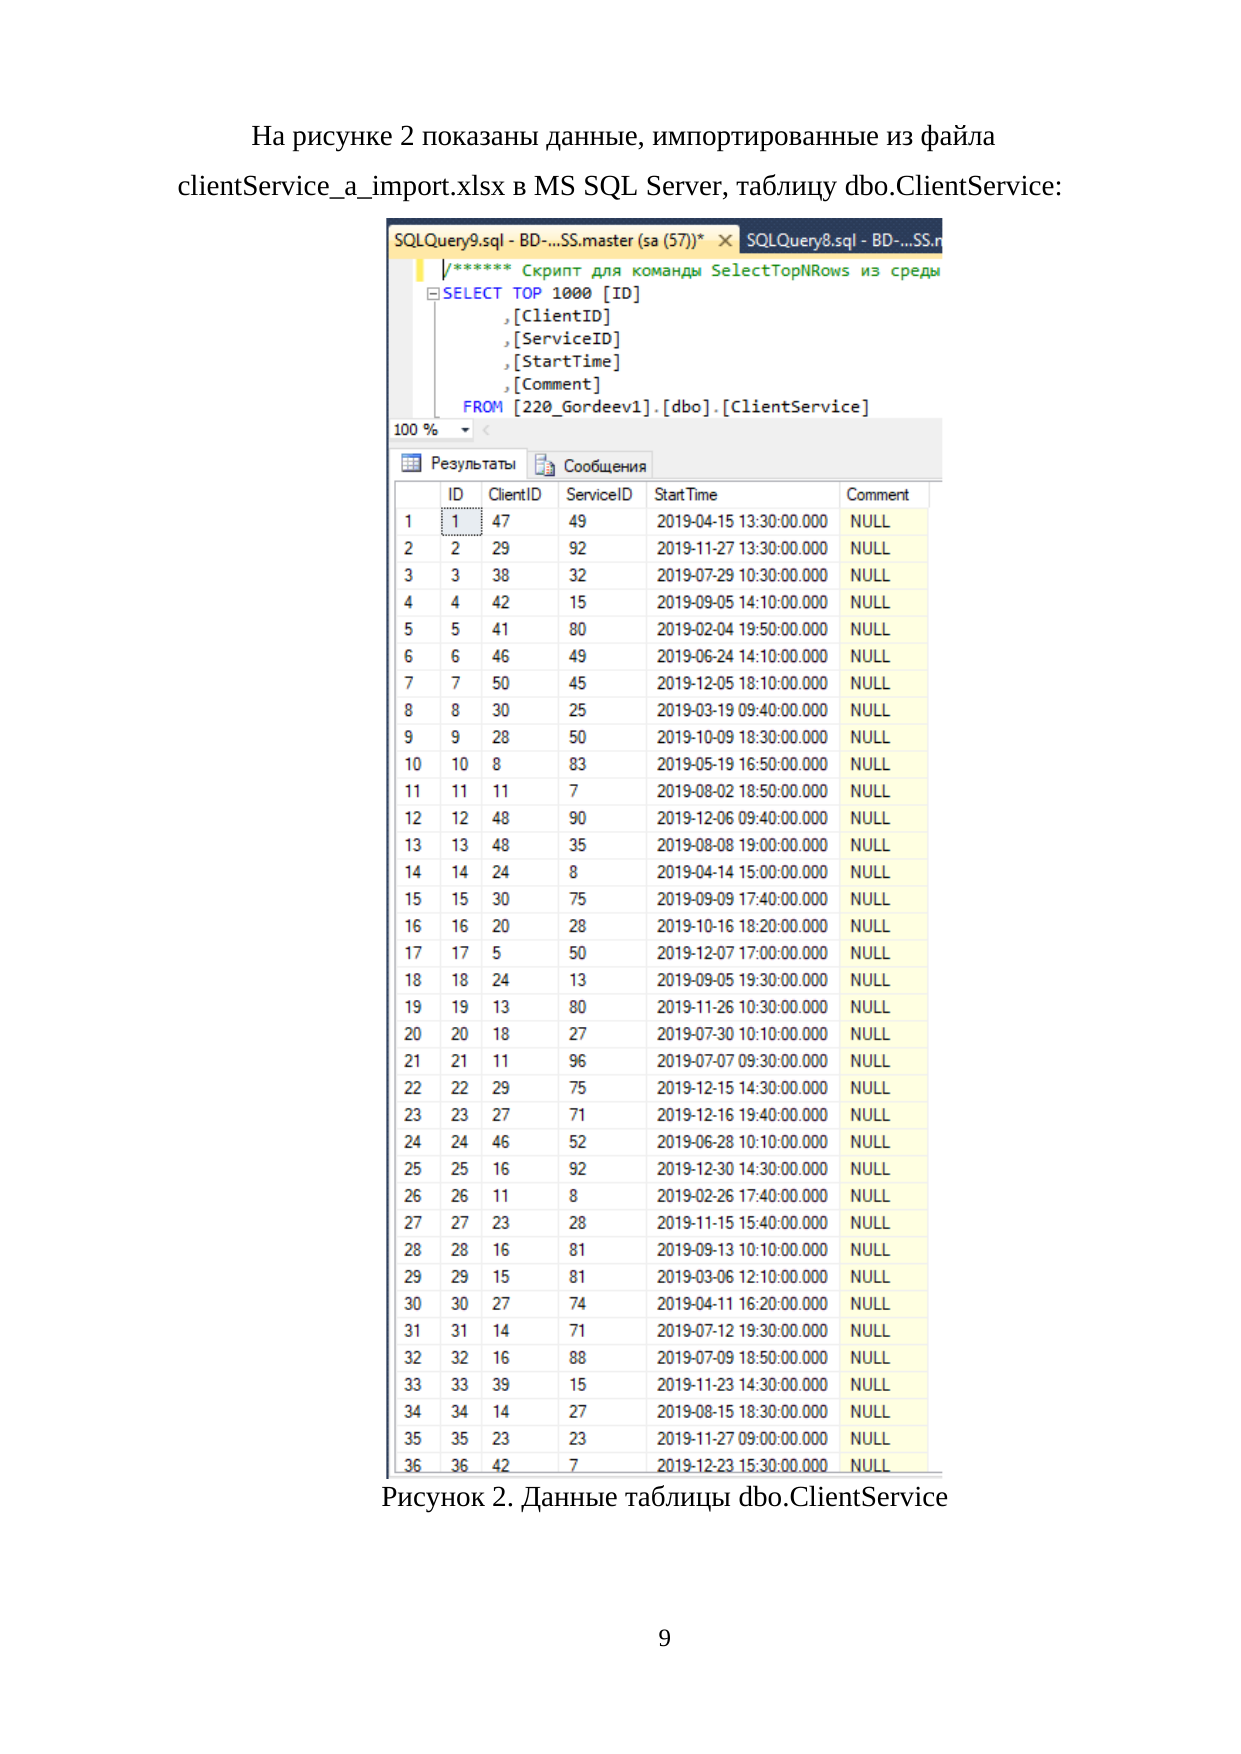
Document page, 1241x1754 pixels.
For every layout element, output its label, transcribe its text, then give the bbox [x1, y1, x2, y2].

picture [386, 218, 943, 1479]
text Рисунок 2. Данные таблицы dbo.ClientService [177, 1479, 1152, 1512]
text На рисунке 2 показаны данные, импортированные из файла clientService_a_import.xlsx в MS SQL Server, таблицу dbo.ClientService: [177, 118, 1152, 202]
